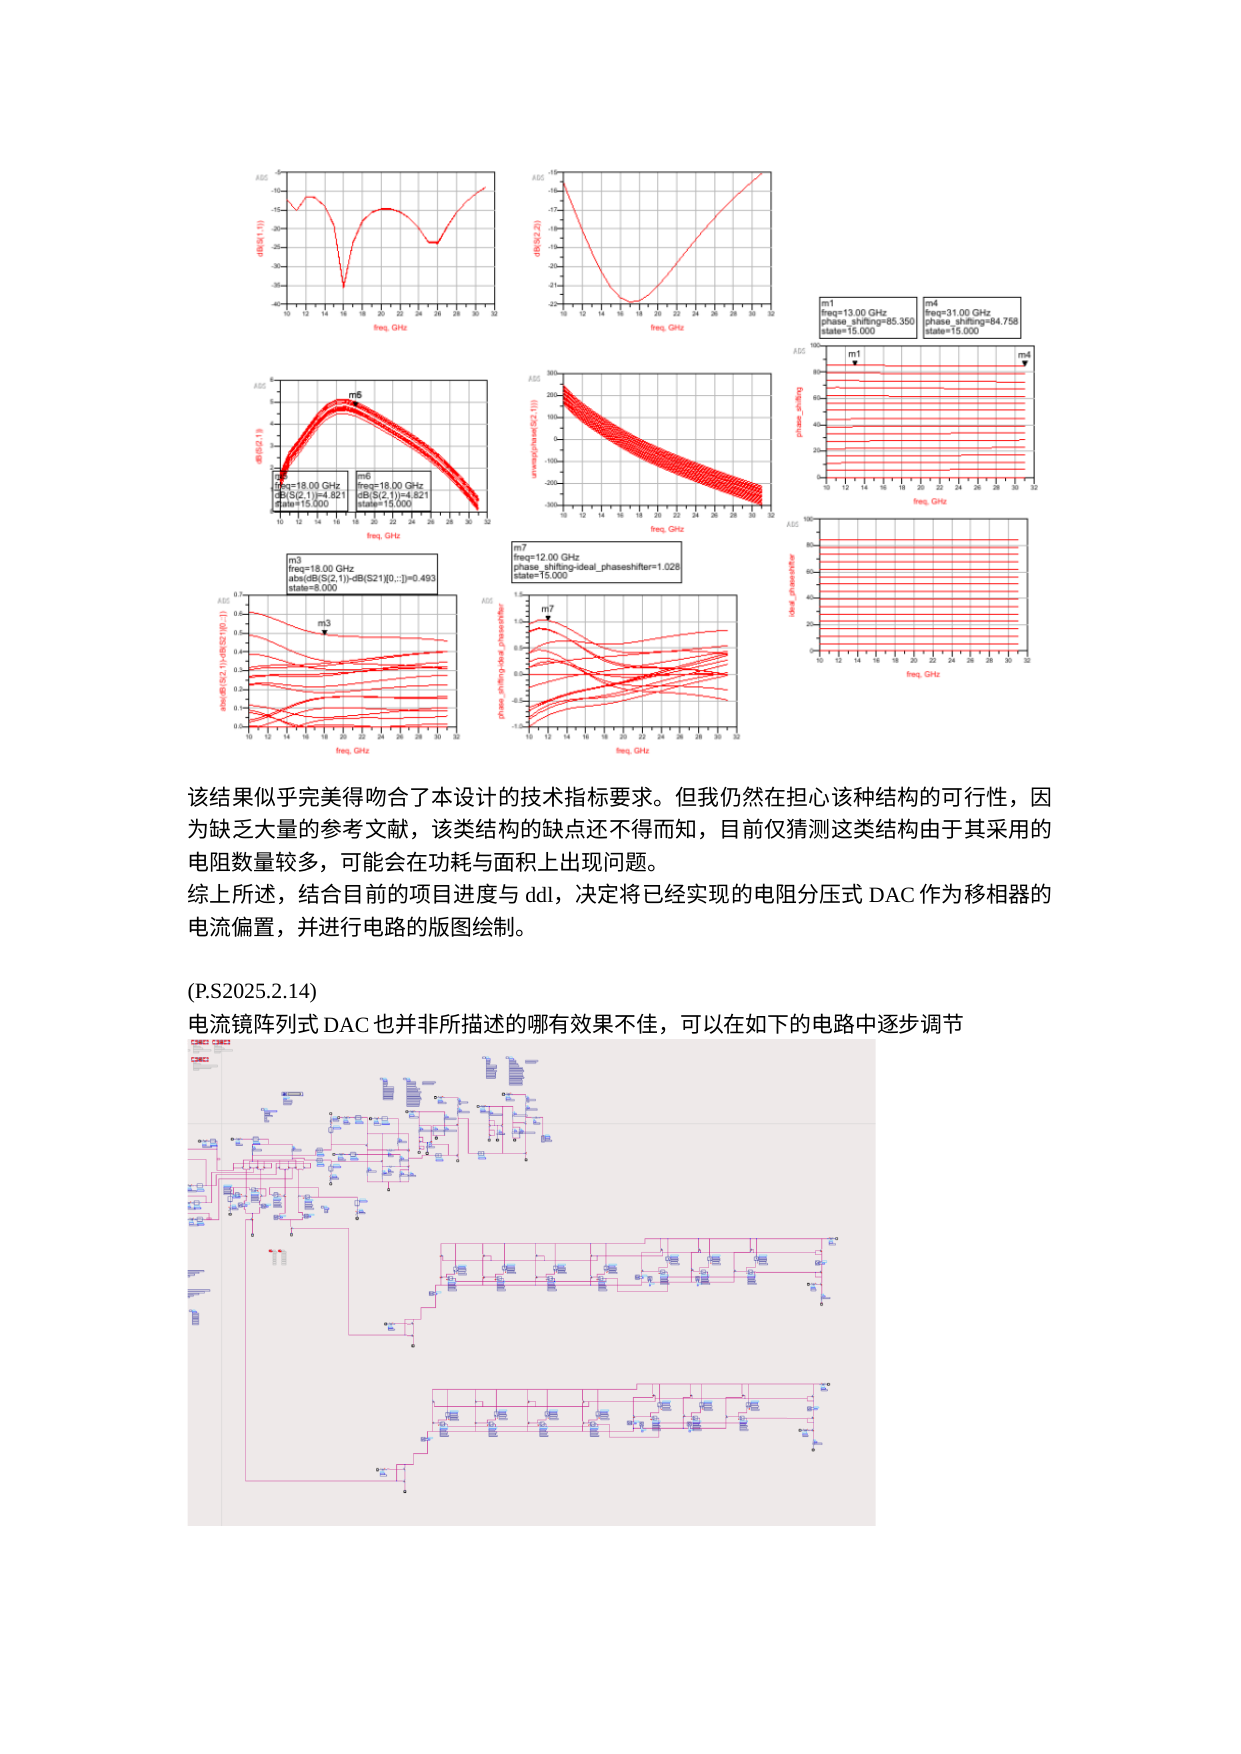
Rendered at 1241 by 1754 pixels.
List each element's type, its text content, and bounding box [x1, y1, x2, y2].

text (P.S2025.2.14) [187, 974, 1053, 1007]
text 电流镜阵列式DAC也并非所描述的哪有效果不佳，可以在如下的电路中逐步调节 [187, 1007, 1053, 1039]
picture [187, 162, 1053, 759]
text 综上所述，结合目前的项目进度与ddl，决定将已经实现的电阻分压式DAC作为移相器的电流偏置，并进行电路的版图绘制。 [187, 877, 1053, 942]
text 该结果似乎完美得吻合了本设计的技术指标要求。但我仍然在担心该种结构的可行性，因为缺乏大量的参考文献，该类结构的缺点还不得而知，目前仅猜测这类结构由于其采用的电阻数量较多，可能会在功耗与面积上出现问题。 [187, 779, 1053, 877]
picture [187, 1039, 876, 1526]
